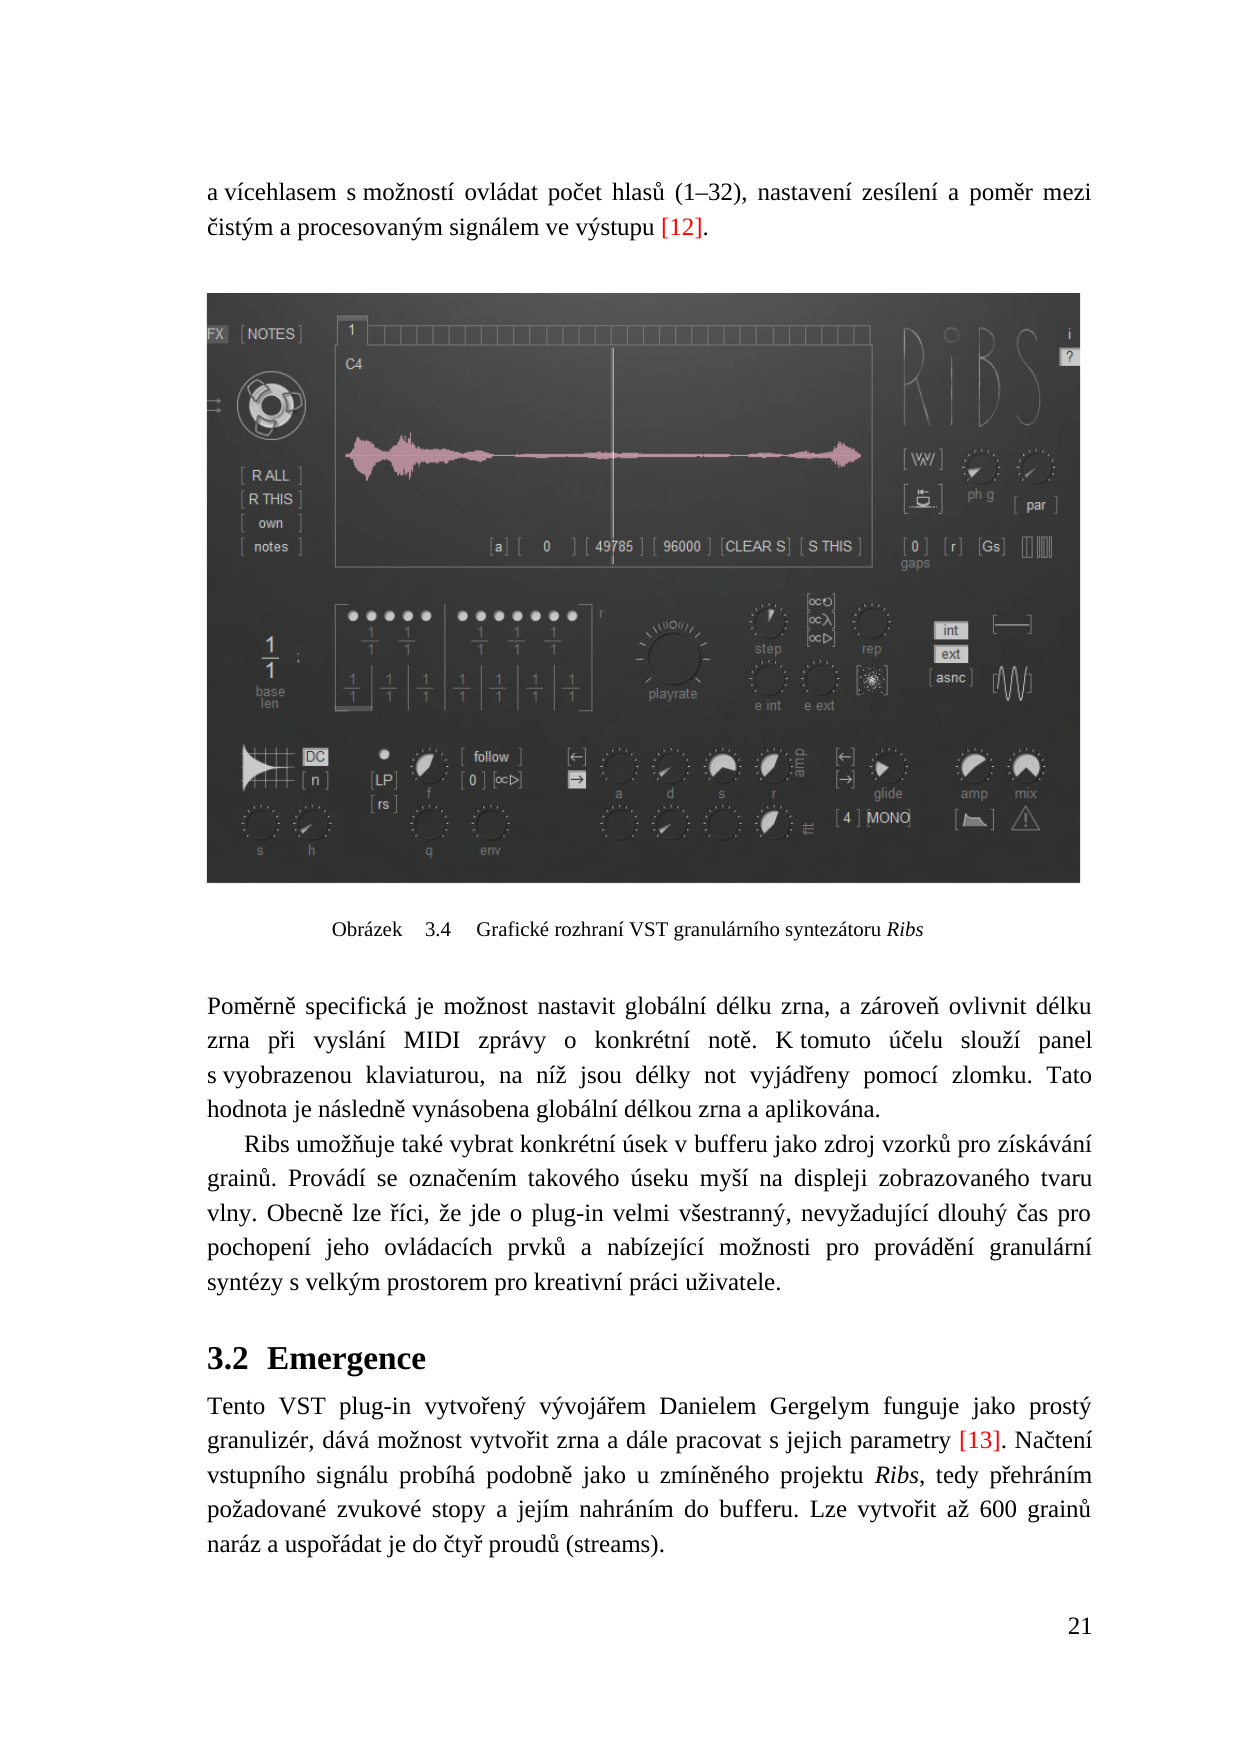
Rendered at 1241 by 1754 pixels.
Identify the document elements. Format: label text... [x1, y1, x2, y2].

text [207, 177, 1092, 240]
text Ribs umožňuje také vybrat konkrétní úsek v bufferu jako zdroj vzorků pro získávání grainů. Provádí se označením takového úseku myší na displeji zobrazovaného tvaru vlny. Obecně lze říci, že jde o plug-in velmi všestranný, nevyžadující dlouhý čas pro pochopení jeho ovládacích prvků a nabízející možnosti pro provádění granulární syntézy s velkým prostorem pro kreativní práci uživatele. [207, 1129, 1092, 1295]
subtitle Emergence [207, 1338, 1092, 1377]
text Poměrně specifická je možnost nastavit globální délku zrna, a zároveň ovlivnit délku zrna při vyslání MIDI zprávy o konkrétní notě. K tomuto účelu slouží panel s vyobrazenou klaviaturou, na níž jsou délky not vyjádřeny pomocí zlomku. Tato hodnota je následně vynásobena globální délkou zrna a aplikována. [207, 991, 1092, 1123]
table_cell Obrázek [196, 905, 413, 991]
table_header [196, 281, 1091, 904]
picture [206, 293, 1081, 884]
text Tento VST plug-in vytvořený vývojářem Danielem Gergelym funguje jako prostý granulizér, dává možnost vytvořit zrna a dále pracovat s jejich parametry [13]. Načtení vstupního signálu probíhá podobně jako u zmíněného projektu Ribs, tedy přehráním požadované zvukové stopy a jejím nahráním do bufferu. Lze vytvořit až 600 grainů naráz a uspořádat je do čtyř proudů (streams). [207, 1391, 1092, 1557]
